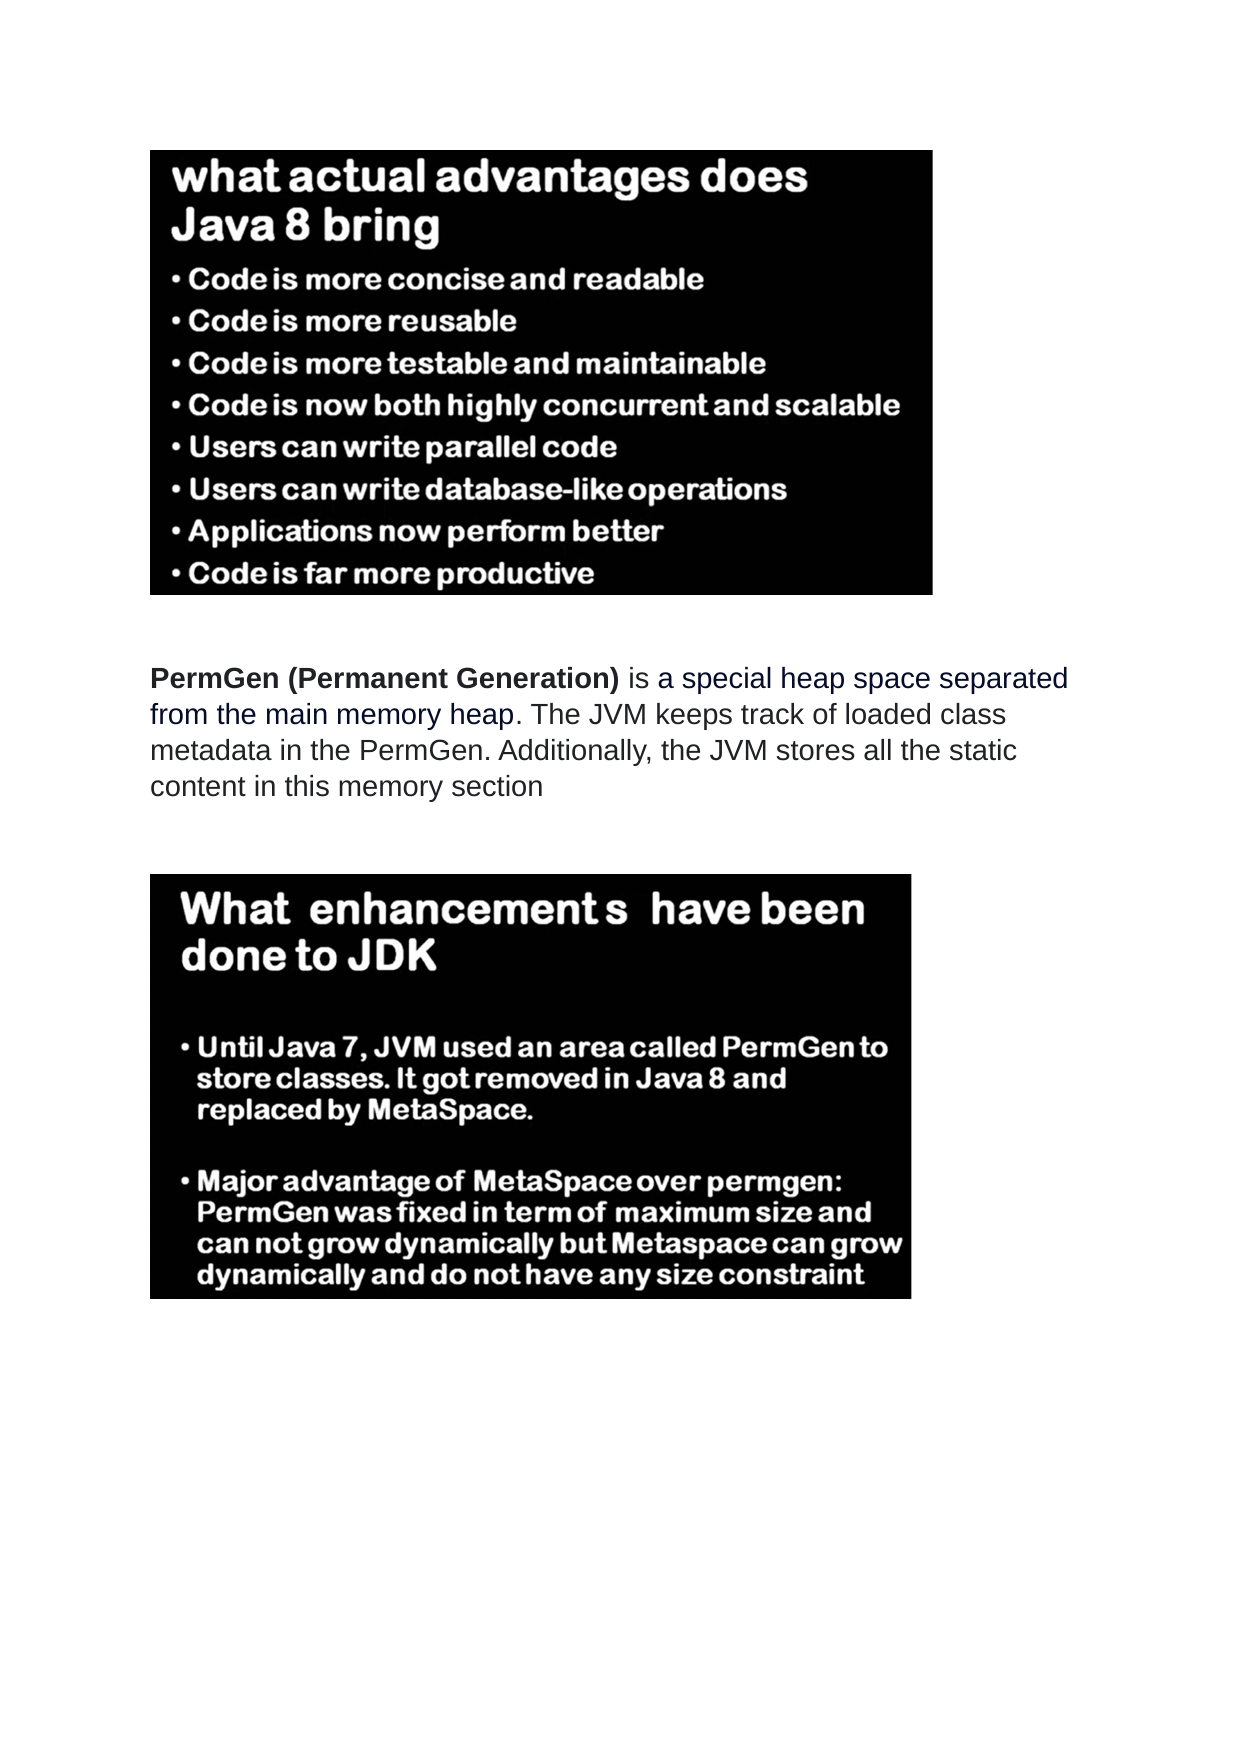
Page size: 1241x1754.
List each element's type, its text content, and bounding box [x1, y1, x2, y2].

text PermGen (Permanent Generation) is a special heap space separated from the main memory heap. The JVM keeps track of loaded class metadata in the PermGen. Additionally, the JVM stores all the static content in this memory section [150, 661, 1090, 803]
picture [150, 150, 933, 595]
picture [150, 874, 912, 1299]
